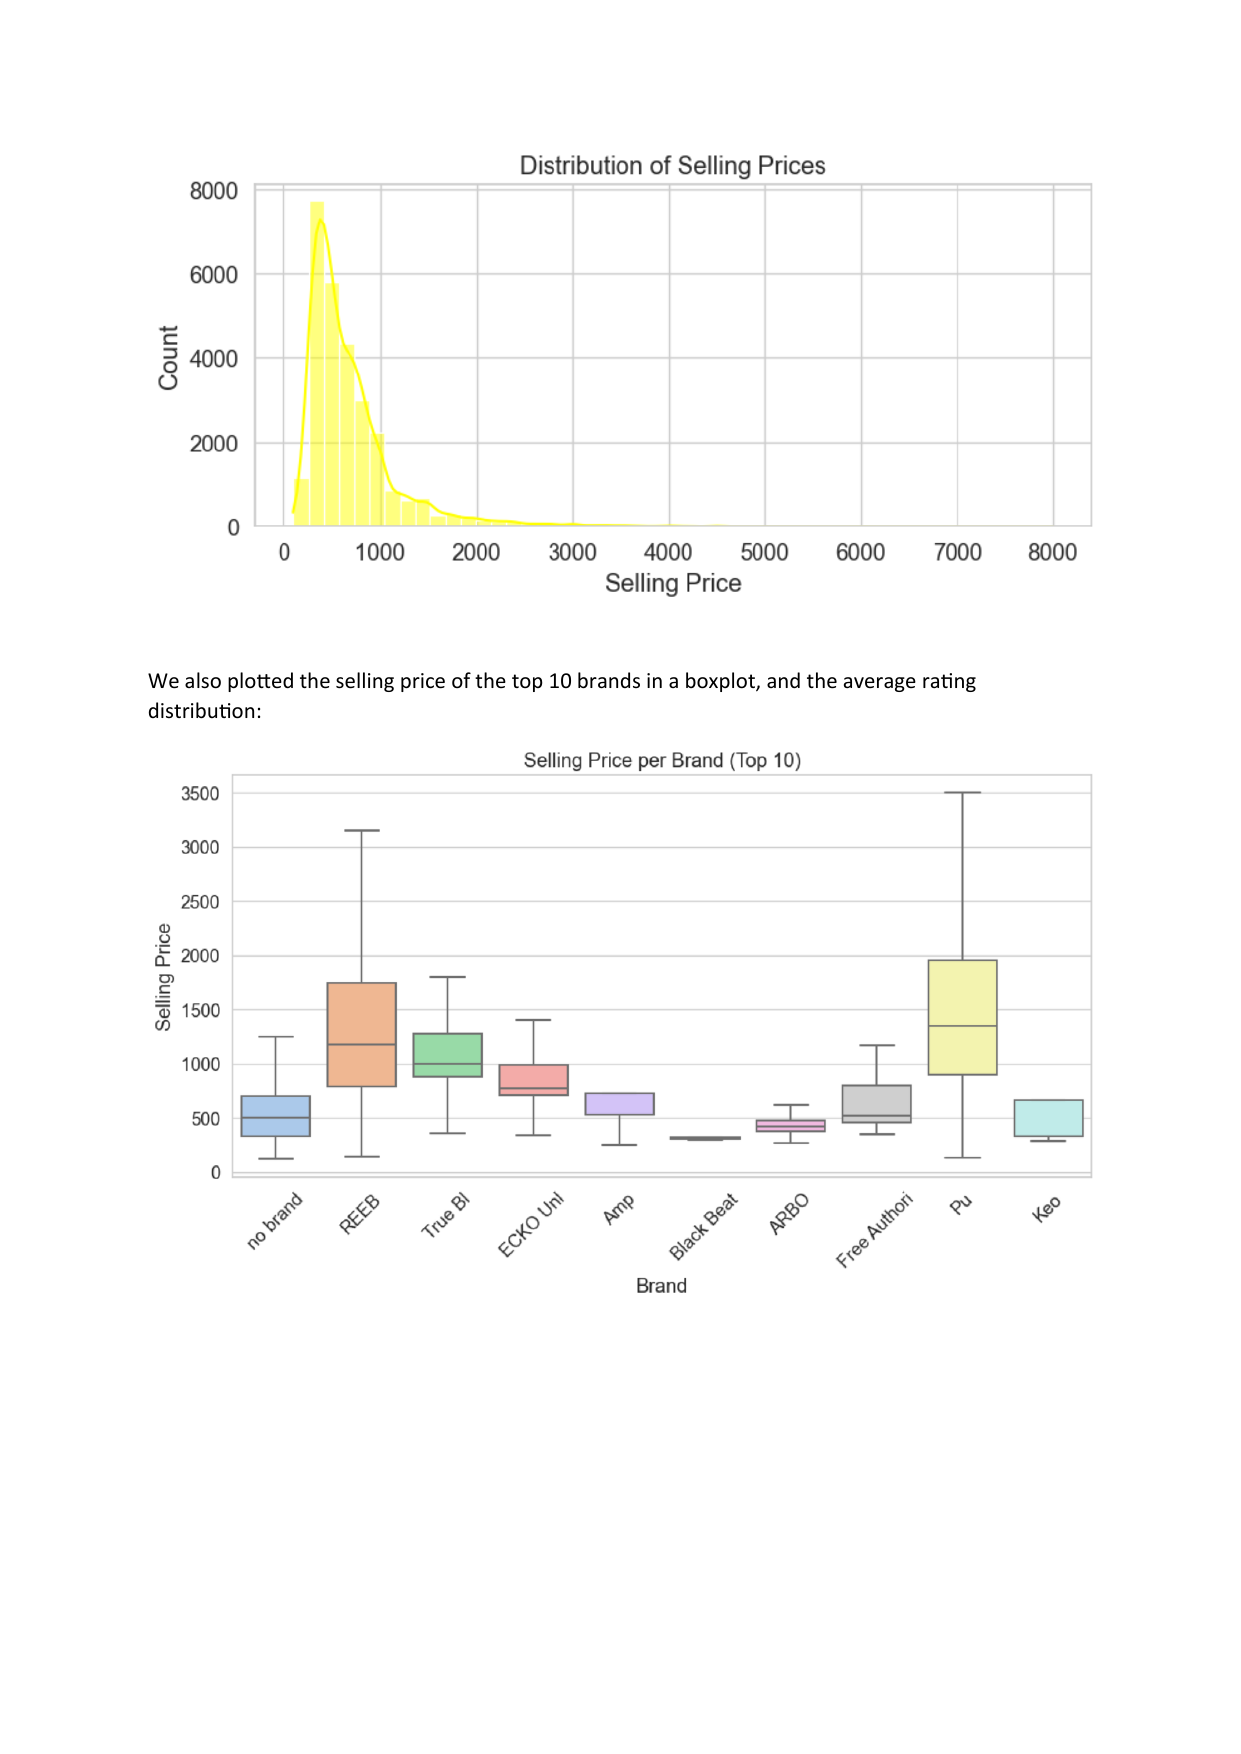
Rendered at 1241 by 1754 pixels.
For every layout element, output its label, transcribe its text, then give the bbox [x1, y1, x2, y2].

text We also plotted the selling price of the top 10 brands in a boxplot, and the average rating distribution: [148, 666, 1093, 724]
picture [147, 147, 1093, 601]
picture [147, 743, 1093, 1304]
